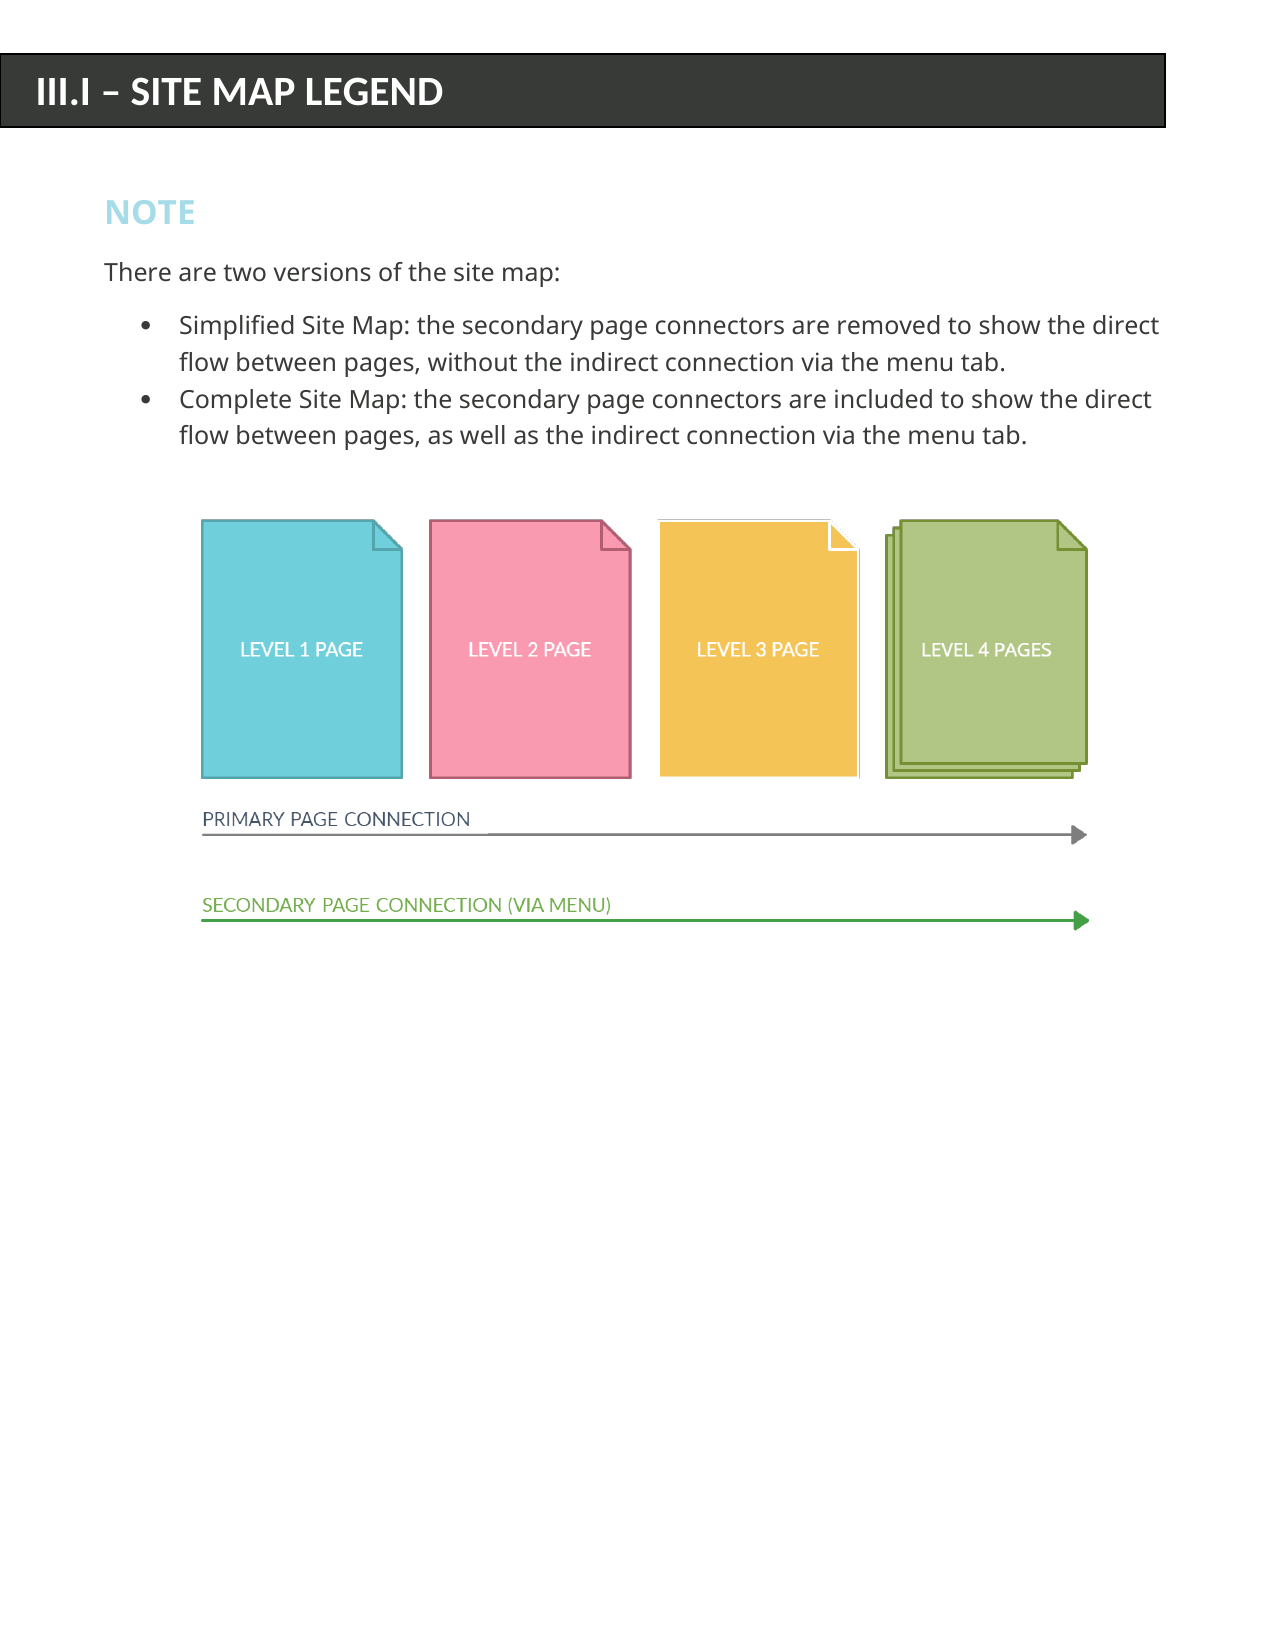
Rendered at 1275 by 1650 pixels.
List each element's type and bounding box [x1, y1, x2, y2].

picture [159, 492, 1116, 963]
